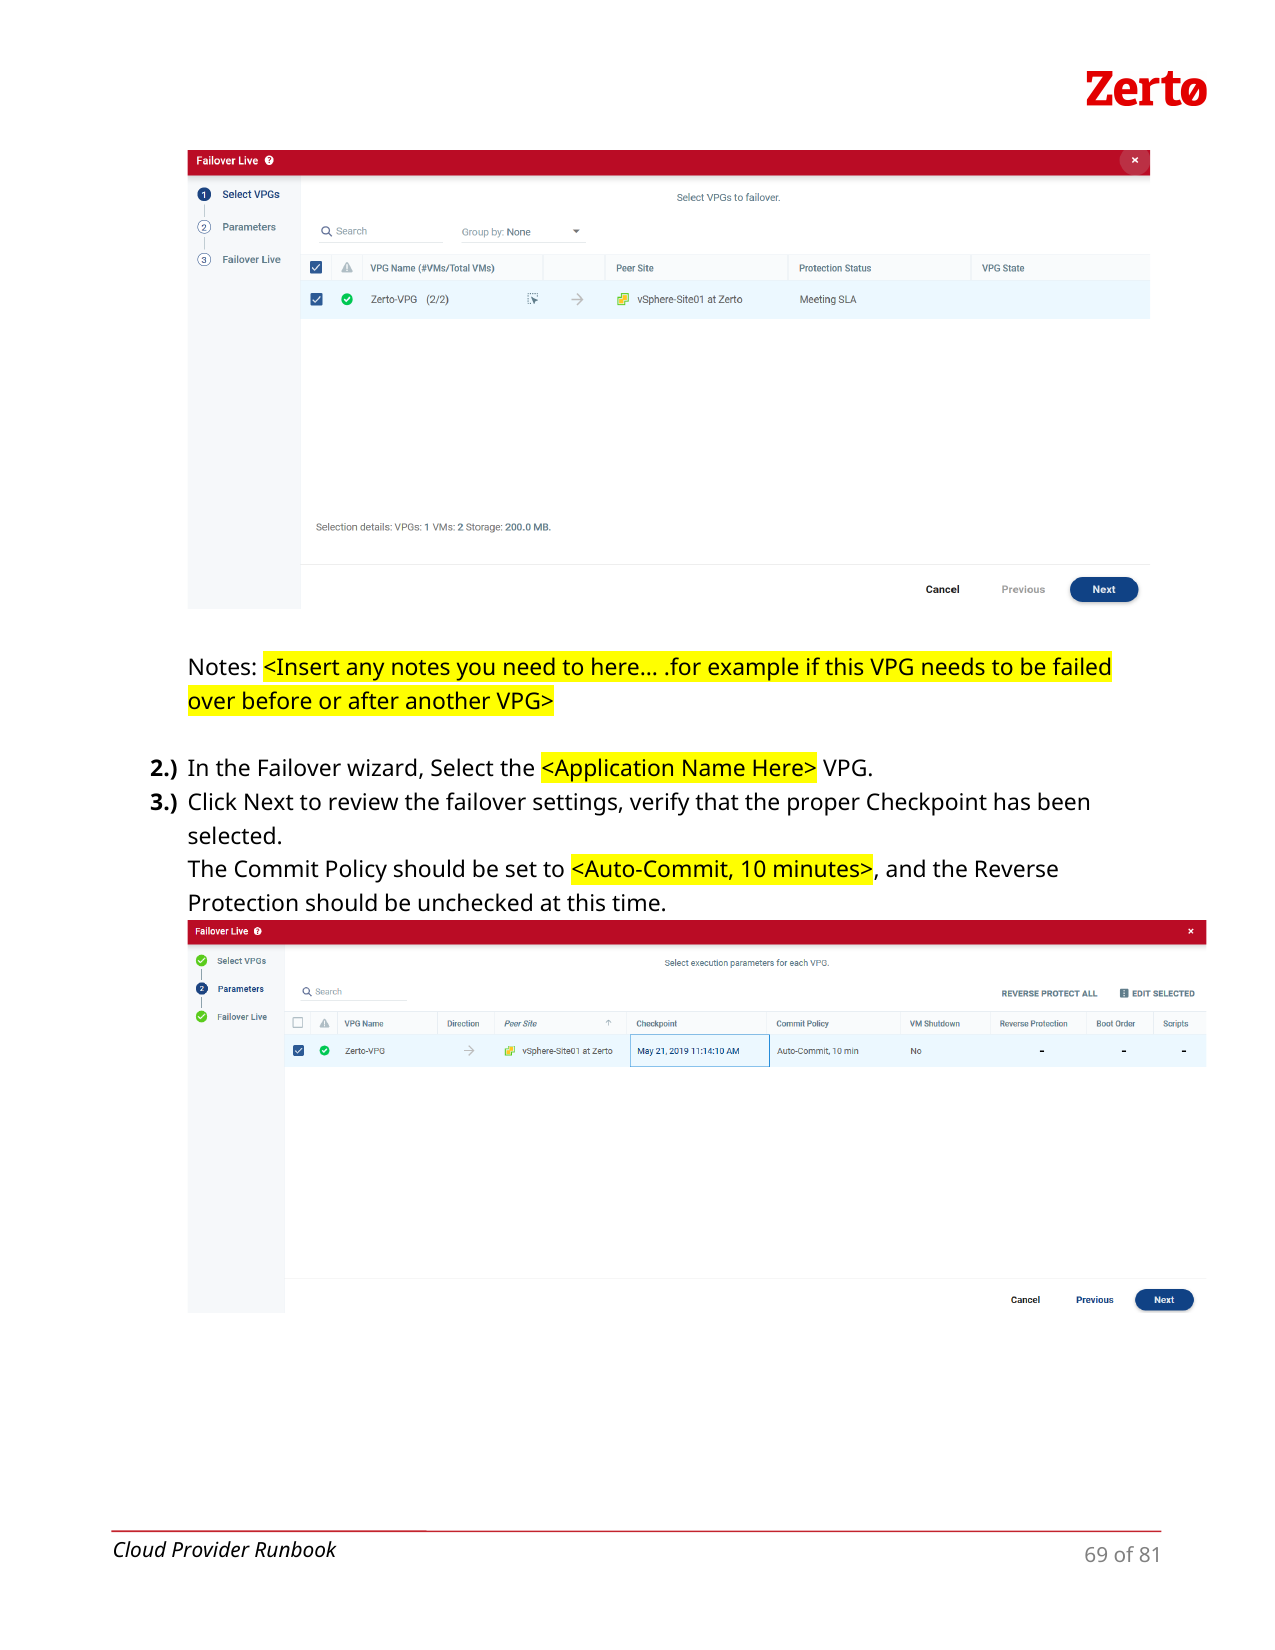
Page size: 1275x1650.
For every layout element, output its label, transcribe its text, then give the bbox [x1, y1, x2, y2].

list In the Failover wizard, Select the <Application Name Here> VPG. [150, 752, 541, 783]
list In the Failover wizard, Select the <Application Name Here> VPG. [817, 752, 1162, 783]
picture [187, 150, 1150, 609]
picture [1086, 71, 1207, 106]
picture [187, 920, 1207, 1313]
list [150, 150, 1162, 716]
